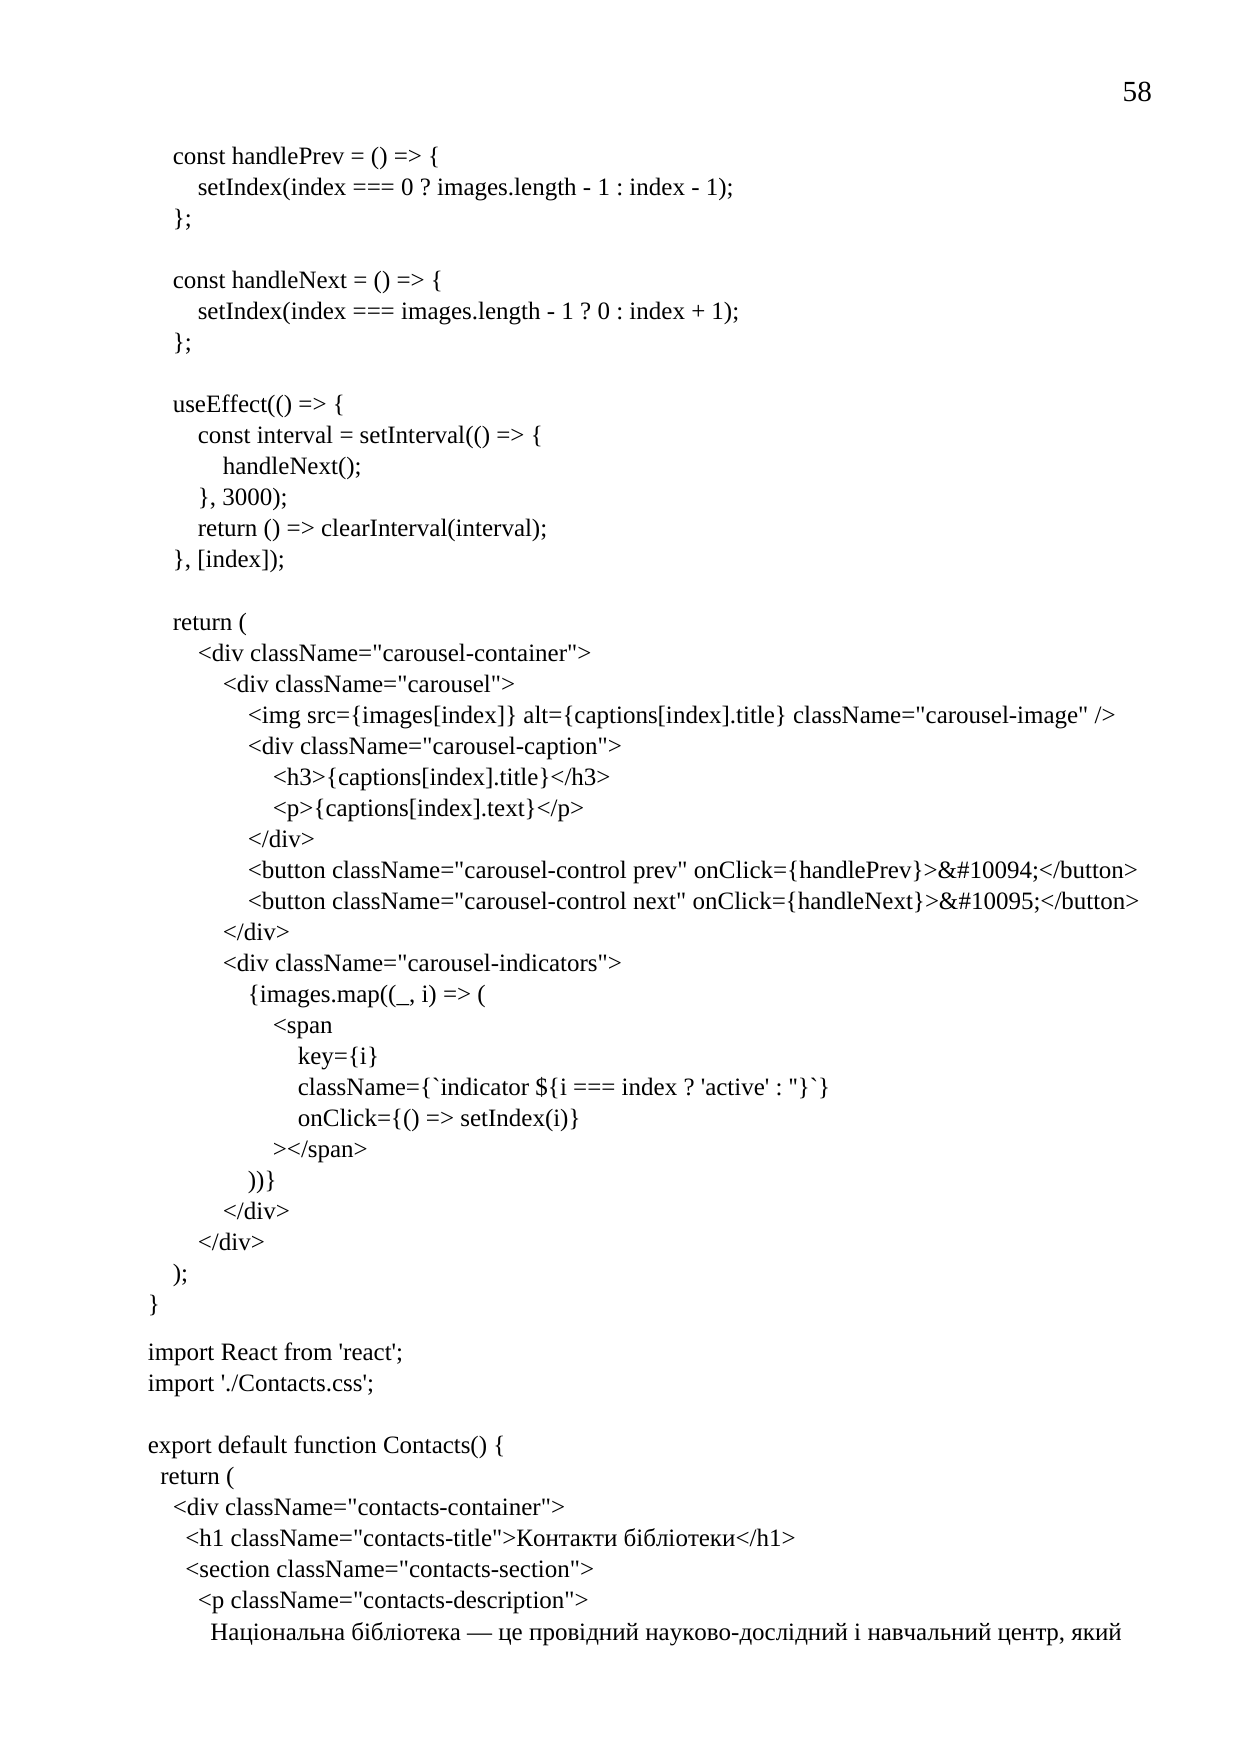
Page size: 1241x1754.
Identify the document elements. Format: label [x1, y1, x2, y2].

text [148, 1337, 1152, 1645]
text [148, 141, 1152, 1318]
